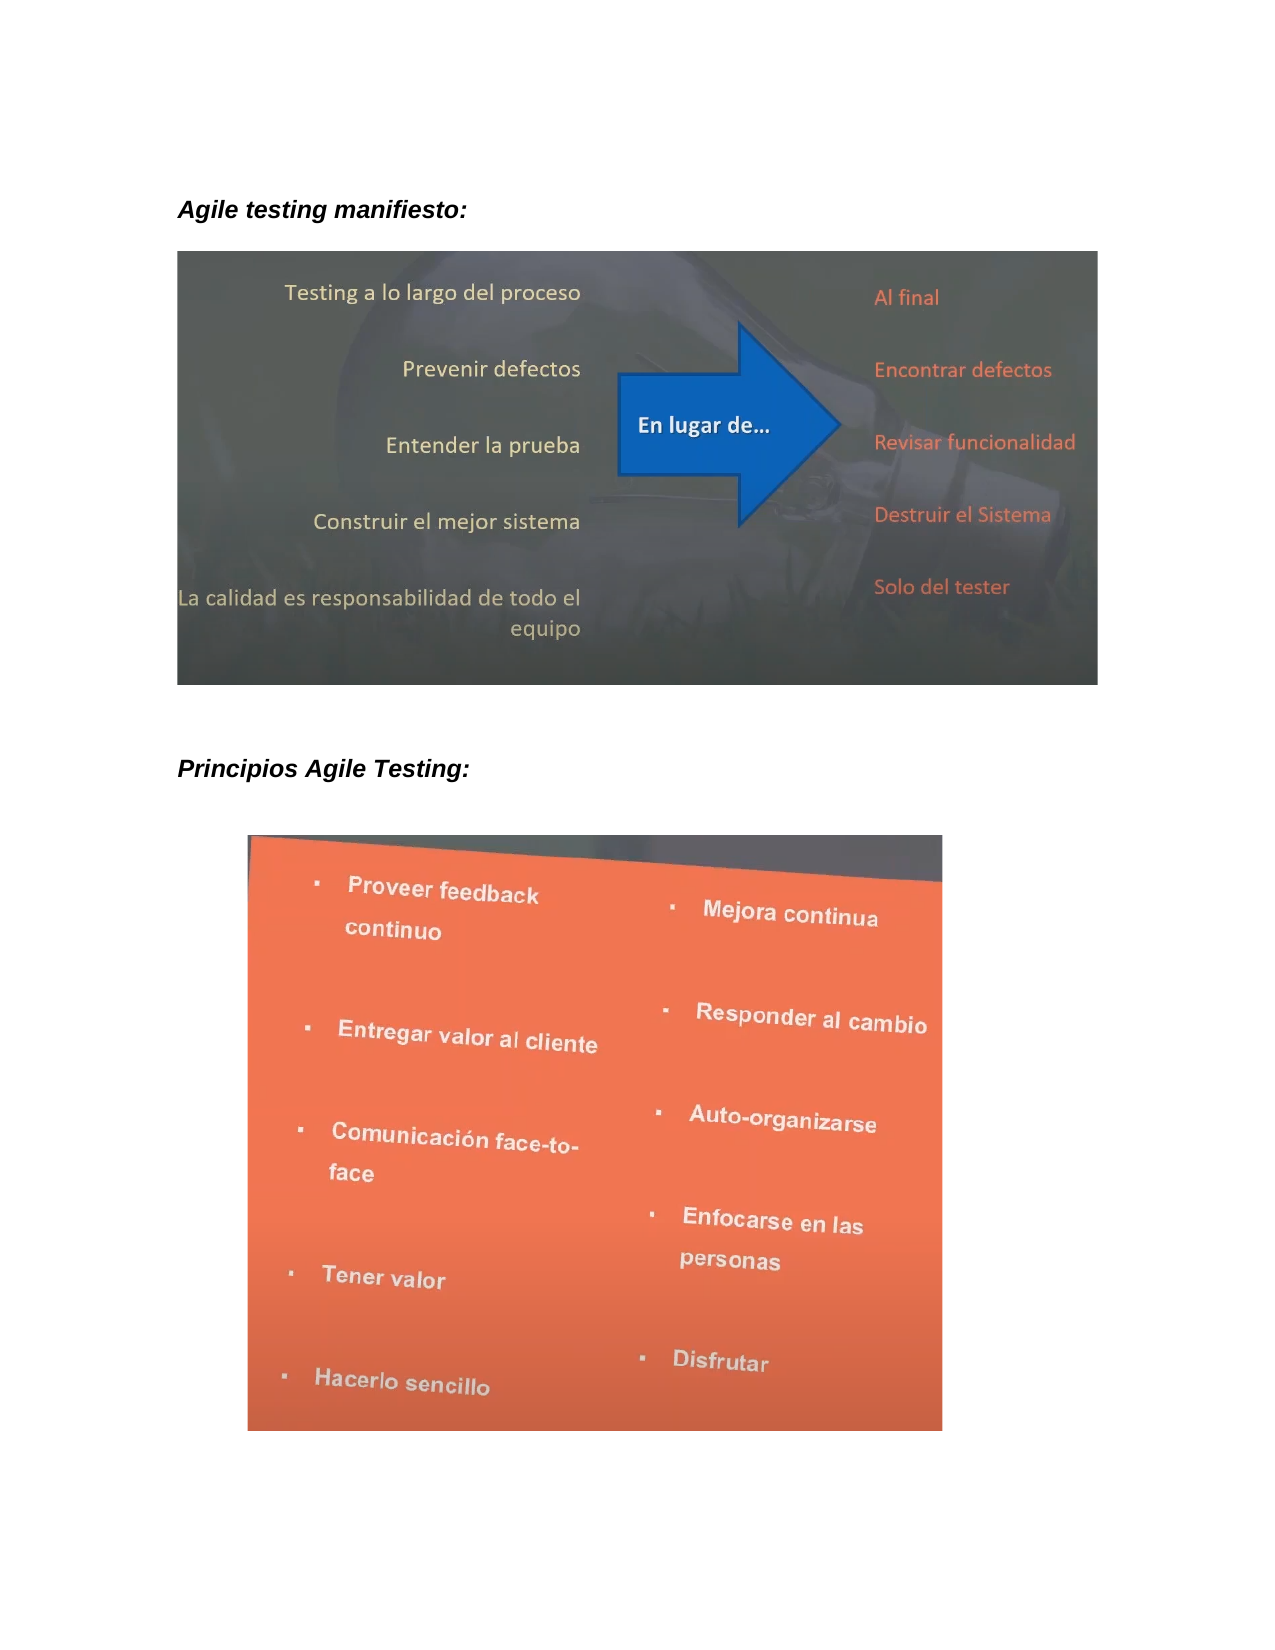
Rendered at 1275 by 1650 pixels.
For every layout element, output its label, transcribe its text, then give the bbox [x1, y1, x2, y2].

picture [177, 251, 1098, 685]
picture [247, 835, 943, 1431]
text Agile testing manifiesto: [177, 195, 1098, 224]
text Principios Agile Testing: [177, 754, 1098, 782]
